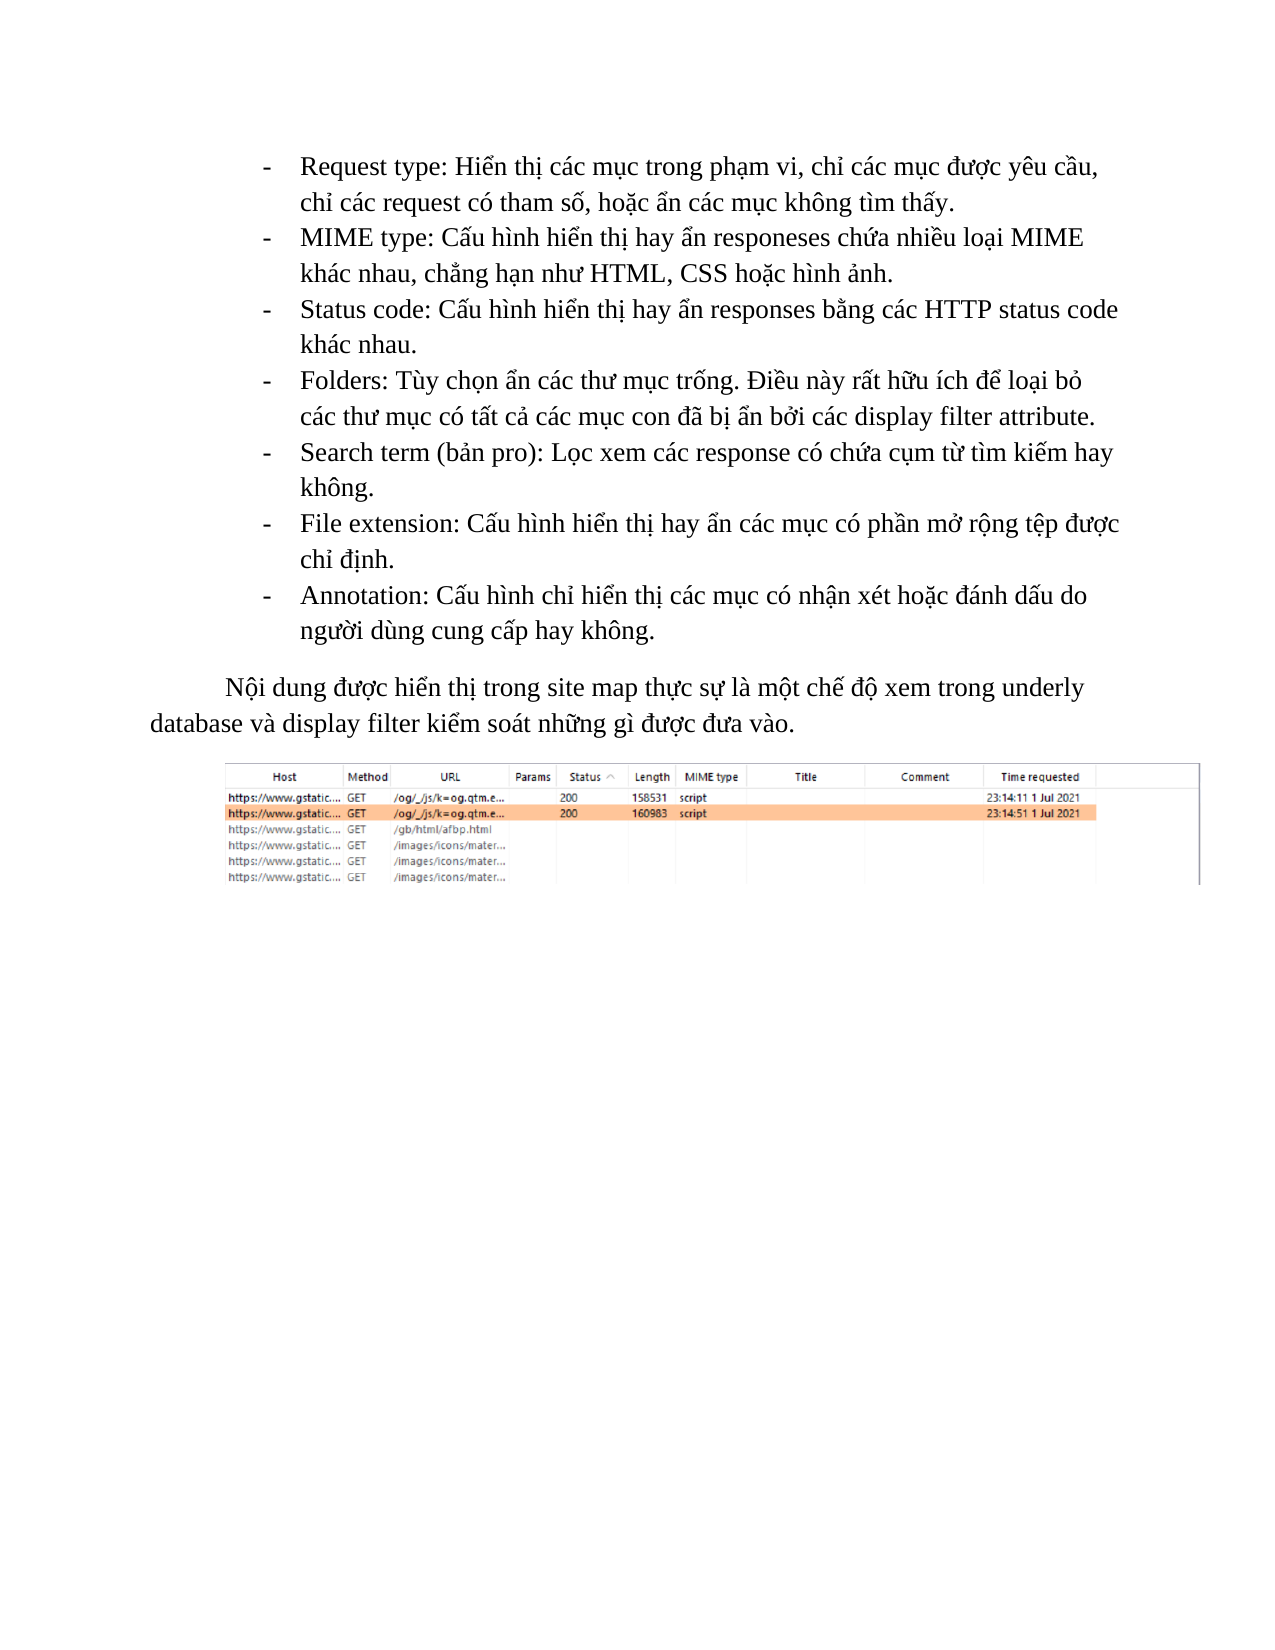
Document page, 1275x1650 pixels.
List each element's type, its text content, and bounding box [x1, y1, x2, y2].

list Search term (bản pro): Lọc xem các response có chứa cụm từ tìm kiếm hay không. [262, 436, 1125, 503]
text Nội dung được hiển thị trong site map thực sự là một chế độ xem trong underly database và display filter kiểm soát những gì được đưa vào. [150, 671, 1125, 738]
list File extension: Cấu hình hiển thị hay ẩn các mục có phần mở rộng tệp được chỉ định. [262, 507, 1125, 574]
list Request type: Hiển thị các mục trong phạm vi, chỉ các mục được yêu cầu, chỉ các request có tham số, hoặc ẩn các mục không tìm thấy. [262, 150, 1125, 217]
picture [225, 763, 1200, 885]
list Folders: Tùy chọn ẩn các thư mục trống. Điều này rất hữu ích để loại bỏ các thư mục có tất cả các mục con đã bị ẩn bởi các display filter attribute. [262, 364, 1125, 431]
list MIME type: Cấu hình hiển thị hay ẩn responeses chứa nhiều loại MIME khác nhau, chẳng hạn như HTML, CSS hoặc hình ảnh. [262, 221, 1125, 288]
list Annotation: Cấu hình chỉ hiển thị các mục có nhận xét hoặc đánh dấu do người dùng cung cấp hay không. [262, 579, 1125, 646]
list Status code: Cấu hình hiển thị hay ẩn responses bằng các HTTP status code khác nhau. [262, 293, 1125, 360]
